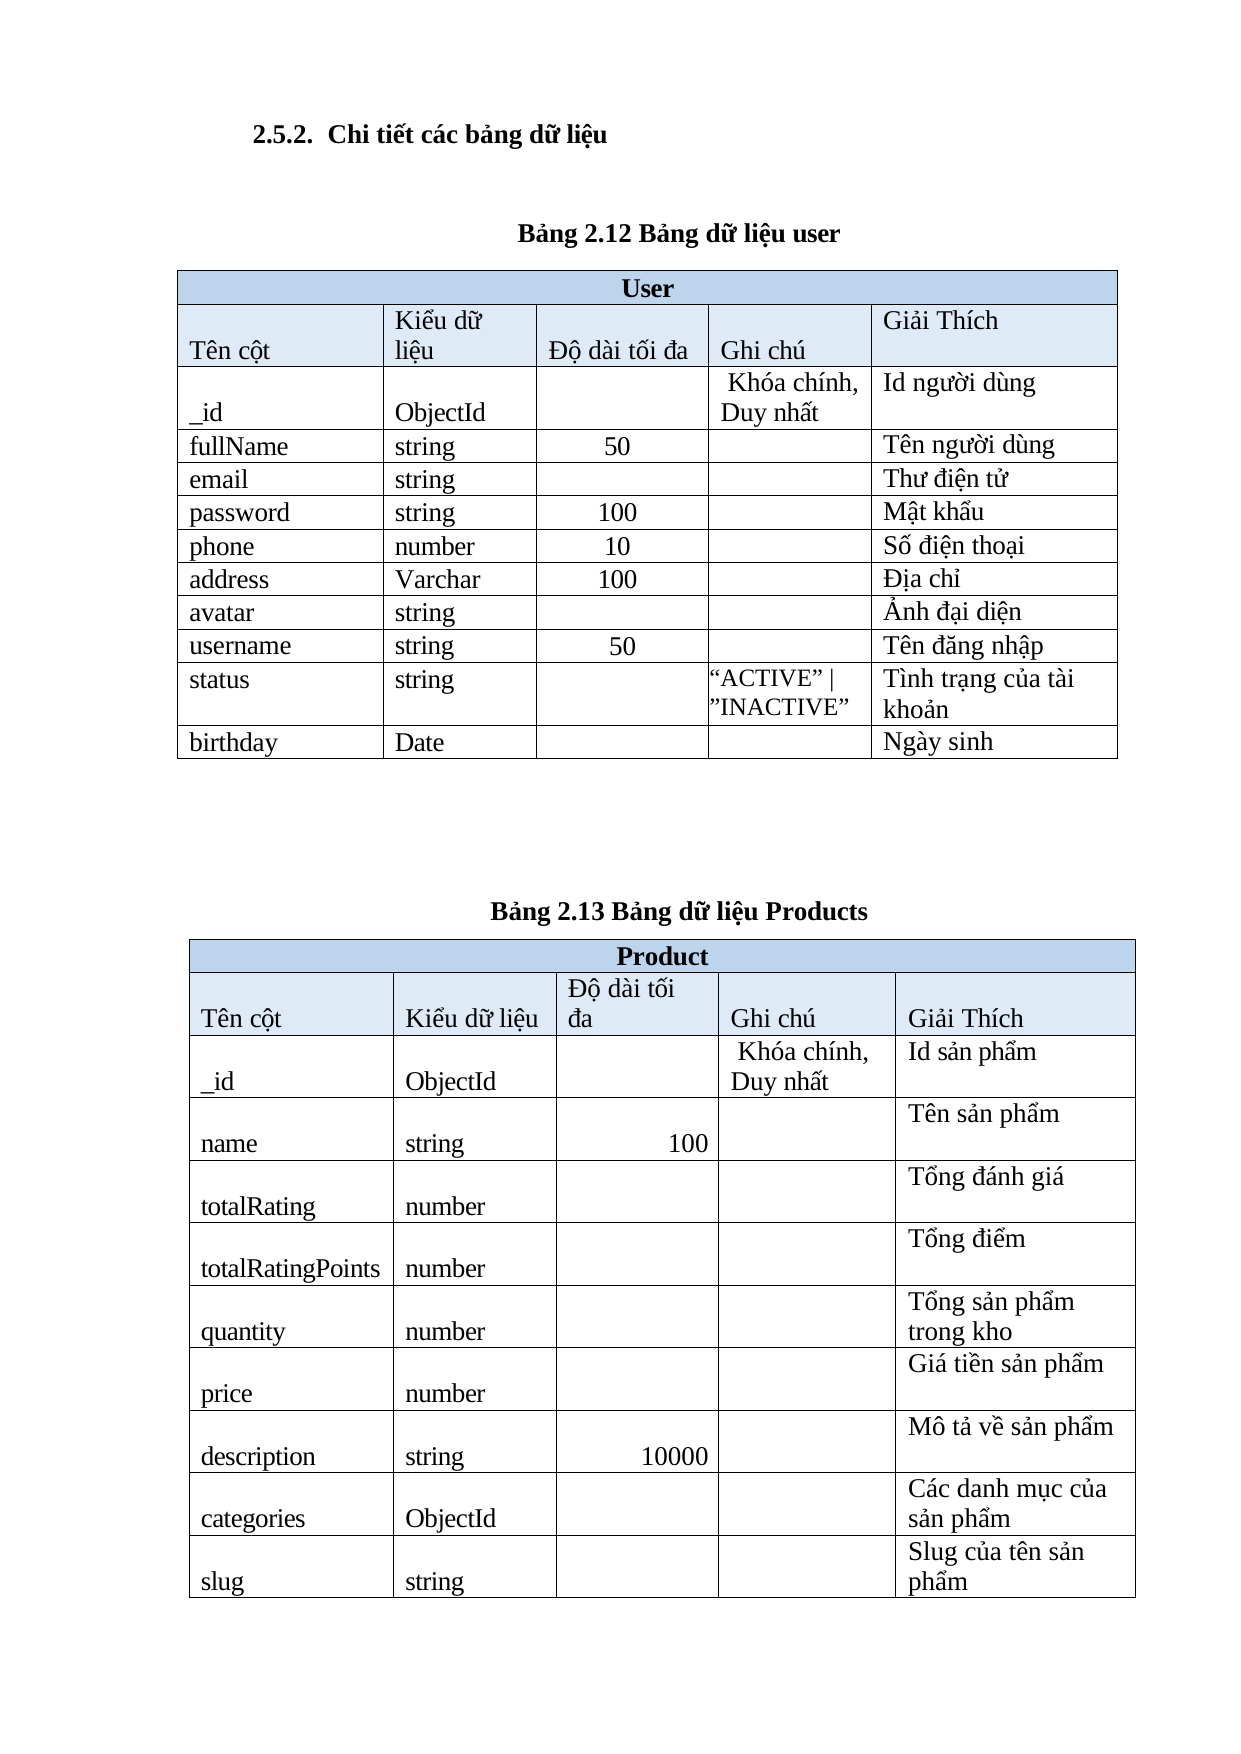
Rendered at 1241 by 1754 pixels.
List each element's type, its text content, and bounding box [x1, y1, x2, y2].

table_cell password [178, 496, 383, 528]
table_cell username [178, 630, 383, 662]
table_cell Tổng sản phẩm trong kho [896, 1286, 1135, 1347]
table_cell [709, 463, 871, 495]
table_cell _id [178, 367, 383, 429]
subtitle Chi tiết các bảng dữ liệu [252, 118, 1122, 149]
table_cell [719, 1536, 895, 1597]
table_cell description [190, 1411, 393, 1472]
table_cell ObjectId [384, 367, 536, 429]
text Bảng 2.13 Bảng dữ liệu Products [177, 895, 1122, 926]
table_cell [537, 726, 708, 757]
table_cell 100 [537, 563, 708, 595]
table_cell string [394, 1536, 556, 1597]
table_cell number [394, 1286, 556, 1347]
table_cell Date [384, 726, 536, 757]
table_cell Địa chỉ [872, 563, 1117, 595]
table_cell 50 [537, 630, 708, 662]
table_cell 100 [537, 496, 708, 528]
table_cell address [178, 563, 383, 595]
table_cell Id sản phẩm [896, 1036, 1135, 1097]
table_cell string [384, 463, 536, 495]
table_cell Ngày sinh [872, 726, 1117, 757]
table_cell [719, 1411, 895, 1472]
table_cell Khóa chính, Duy nhất [709, 367, 871, 429]
table_cell totalRatingPoints [190, 1223, 393, 1285]
table_cell phone [178, 530, 383, 562]
table_cell number [384, 530, 536, 562]
table_cell Varchar [384, 563, 536, 595]
table_cell Khóa chính, Duy nhất [719, 1036, 895, 1097]
table_cell 10000 [557, 1411, 718, 1472]
table_cell [719, 1098, 895, 1160]
table_cell Các danh mục của sản phẩm [896, 1473, 1135, 1535]
table_cell Tình trạng của tài khoản [872, 663, 1117, 724]
table_cell [537, 596, 708, 629]
table_cell number [394, 1223, 556, 1285]
table_cell Giải Thích [896, 973, 1135, 1035]
table_cell Tên cột [190, 973, 393, 1035]
table_cell ObjectId [394, 1473, 556, 1535]
table_cell Kiểu dữ liệu [384, 305, 536, 366]
table_cell [557, 1286, 718, 1347]
table_cell number [394, 1348, 556, 1410]
table_cell categories [190, 1473, 393, 1535]
table_cell [709, 430, 871, 462]
table_cell slug [190, 1536, 393, 1597]
table_cell Slug của tên sản phẩm [896, 1536, 1135, 1597]
table_cell [709, 596, 871, 629]
table_cell [719, 1286, 895, 1347]
table_cell 50 [537, 430, 708, 462]
table_cell fullName [178, 430, 383, 462]
table_cell status [178, 663, 383, 724]
table_cell Thư điện tử [872, 463, 1117, 495]
table_cell Mô tả về sản phẩm [896, 1411, 1135, 1472]
table_cell number [394, 1161, 556, 1222]
table_cell [557, 1161, 718, 1222]
table_cell [709, 563, 871, 595]
table_cell Mật khẩu [872, 496, 1117, 528]
table_cell Id người dùng [872, 367, 1117, 429]
table_cell string [384, 496, 536, 528]
table_cell quantity [190, 1286, 393, 1347]
table_cell price [190, 1348, 393, 1410]
table_cell totalRating [190, 1161, 393, 1222]
table_cell Tên đăng nhập [872, 630, 1117, 662]
table_cell Ảnh đại diện [872, 596, 1117, 629]
table_cell [719, 1223, 895, 1285]
table_cell [537, 367, 708, 429]
table_cell Tổng điểm [896, 1223, 1135, 1285]
table_cell birthday [178, 726, 383, 757]
table_cell avatar [178, 596, 383, 629]
table_cell Tên sản phẩm [896, 1098, 1135, 1160]
table_cell [719, 1348, 895, 1410]
table_cell [709, 530, 871, 562]
table_cell string [394, 1411, 556, 1472]
table_header Product [190, 940, 1135, 972]
table_cell name [190, 1098, 393, 1160]
table_cell [719, 1473, 895, 1535]
table_cell Kiểu dữ liệu [394, 973, 556, 1035]
table_cell [719, 1161, 895, 1222]
table_cell string [384, 596, 536, 629]
table_cell “ACTIVE” | ”INACTIVE” [709, 663, 871, 724]
table_cell _id [190, 1036, 393, 1097]
table_cell Ghi chú [719, 973, 895, 1035]
table_cell Tên người dùng [872, 430, 1117, 462]
table_cell [537, 463, 708, 495]
table_cell Độ dài tối đa [557, 973, 718, 1035]
table_header User [178, 271, 1117, 304]
table_cell Giải Thích [872, 305, 1117, 366]
table_cell [557, 1036, 718, 1097]
table_cell email [178, 463, 383, 495]
table_cell [709, 630, 871, 662]
table_cell ObjectId [394, 1036, 556, 1097]
table_cell 100 [557, 1098, 718, 1160]
table_cell string [384, 630, 536, 662]
table_cell string [394, 1098, 556, 1160]
table_cell string [384, 430, 536, 462]
table_cell [557, 1473, 718, 1535]
table_cell [557, 1348, 718, 1410]
table_cell string [384, 663, 536, 724]
table_cell [709, 496, 871, 528]
table_cell Ghi chú [709, 305, 871, 366]
table_cell Tổng đánh giá [896, 1161, 1135, 1222]
table_cell Tên cột [178, 305, 383, 366]
table_cell Giá tiền sản phẩm [896, 1348, 1135, 1410]
table_cell Độ dài tối đa [537, 305, 708, 366]
table_cell [557, 1223, 718, 1285]
table_cell Số điện thoại [872, 530, 1117, 562]
table_cell [557, 1536, 718, 1597]
table_cell [537, 663, 708, 724]
table_cell [709, 726, 871, 757]
text Bảng 2.12 Bảng dữ liệu user [177, 217, 1122, 248]
table_cell 10 [537, 530, 708, 562]
